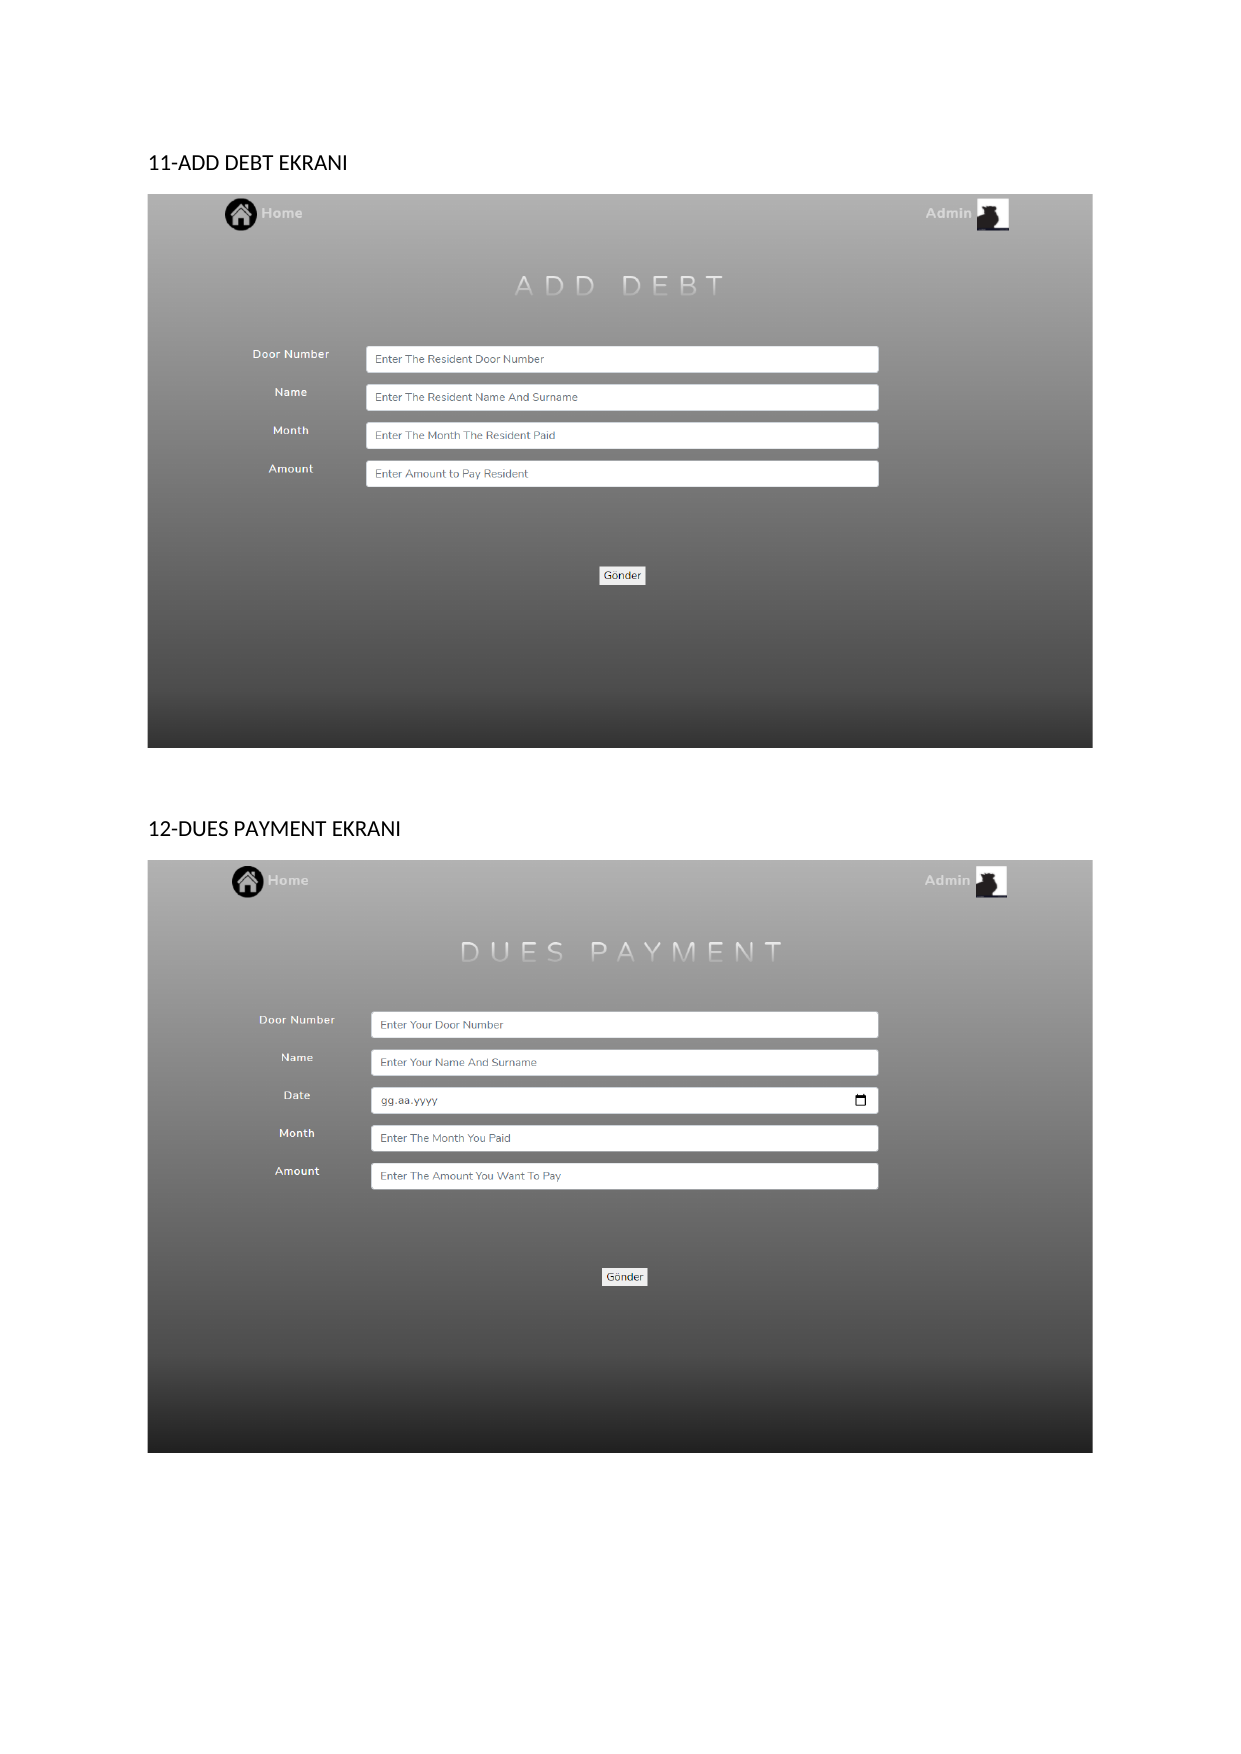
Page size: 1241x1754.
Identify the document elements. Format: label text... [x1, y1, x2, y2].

picture [147, 194, 1093, 748]
text 11-ADD DEBT EKRANI [148, 148, 1093, 176]
picture [147, 860, 1093, 1453]
text 12-DUES PAYMENT EKRANI [148, 814, 1093, 842]
